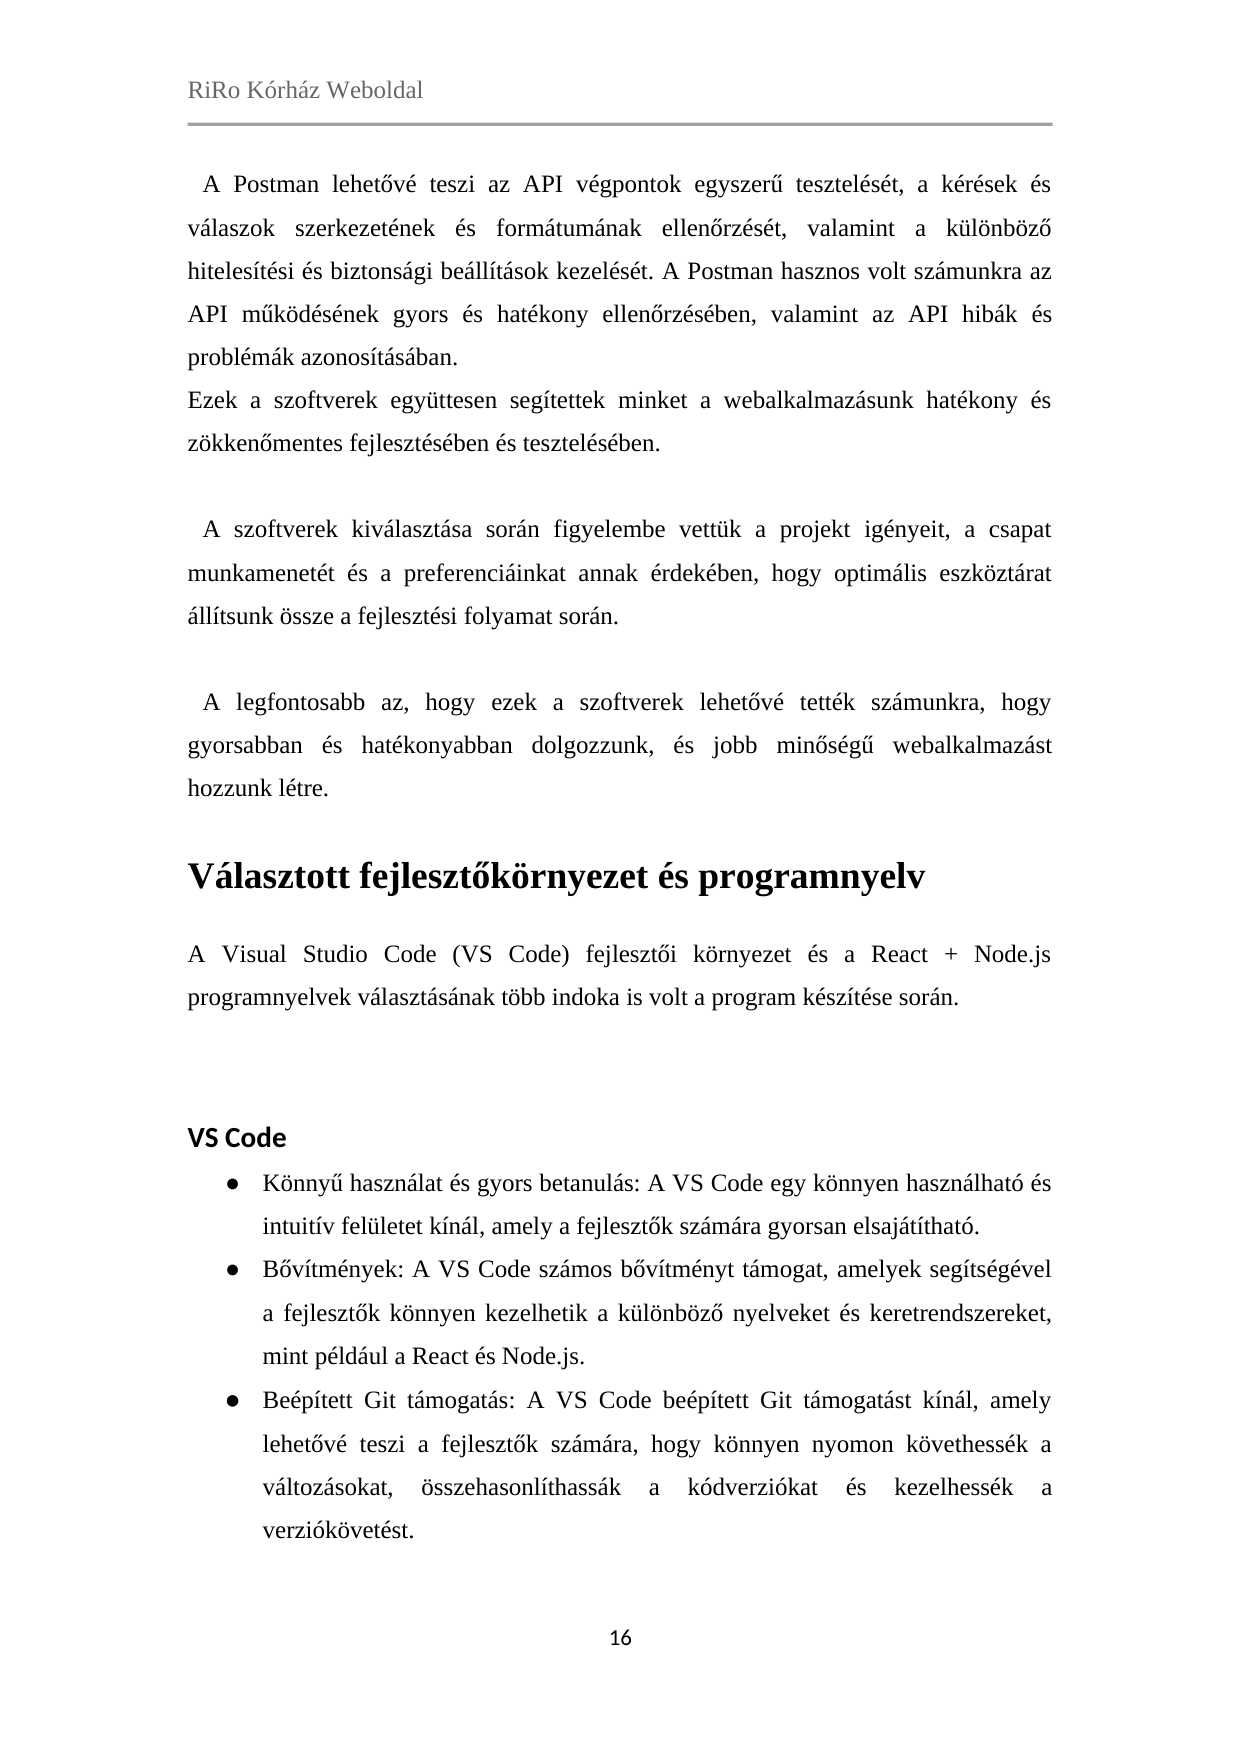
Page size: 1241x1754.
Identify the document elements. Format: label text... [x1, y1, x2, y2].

subtitle VS Code [187, 1119, 1053, 1154]
text A szoftverek kiválasztása során figyelembe vettük a projekt igényeit, a csapat munkamenetét és a preferenciáinkat annak érdekében, hogy optimális eszköztárat állítsunk össze a fejlesztési folyamat során. [187, 514, 1053, 629]
list Bővítmények: A VS Code számos bővítményt támogat, amelyek segítségével a fejlesztők könnyen kezelhetik a különböző nyelveket és keretrendszereket, mint például a React és Node.js. [225, 1254, 1053, 1369]
text A Postman lehetővé teszi az API végpontok egyszerű tesztelését, a kérések és válaszok szerkezetének és formátumának ellenőrzését, valamint a különböző hitelesítési és biztonsági beállítások kezelését. A Postman hasznos volt számunkra az API működésének gyors és hatékony ellenőrzésében, valamint az API hibák és problémák azonosításában. [187, 169, 1053, 371]
text A Visual Studio Code (VS Code) fejlesztői környezet és a React + Node.js programnyelvek választásának több indoka is volt a program készítése során. [187, 939, 1053, 1011]
list Beépített Git támogatás: A VS Code beépített Git támogatást kínál, amely lehetővé teszi a fejlesztők számára, hogy könnyen nyomon követhessék a változásokat, összehasonlíthassák a kódverziókat és kezelhessék a verziókövetést. [225, 1384, 1053, 1544]
subtitle Választott fejlesztőkörnyezet és programnyelv [187, 854, 1053, 897]
text A legfontosabb az, hogy ezek a szoftverek lehetővé tették számunkra, hogy gyorsabban és hatékonyabban dolgozzunk, és jobb minőségű webalkalmazást hozzunk létre. [187, 687, 1053, 802]
text Ezek a szoftverek együttesen segítettek minket a webalkalmazásunk hatékony és zökkenőmentes fejlesztésében és tesztelésében. [187, 385, 1053, 457]
list Könnyű használat és gyors betanulás: A VS Code egy könnyen használható és intuitív felületet kínál, amely a fejlesztők számára gyorsan elsajátítható. [225, 1168, 1053, 1240]
